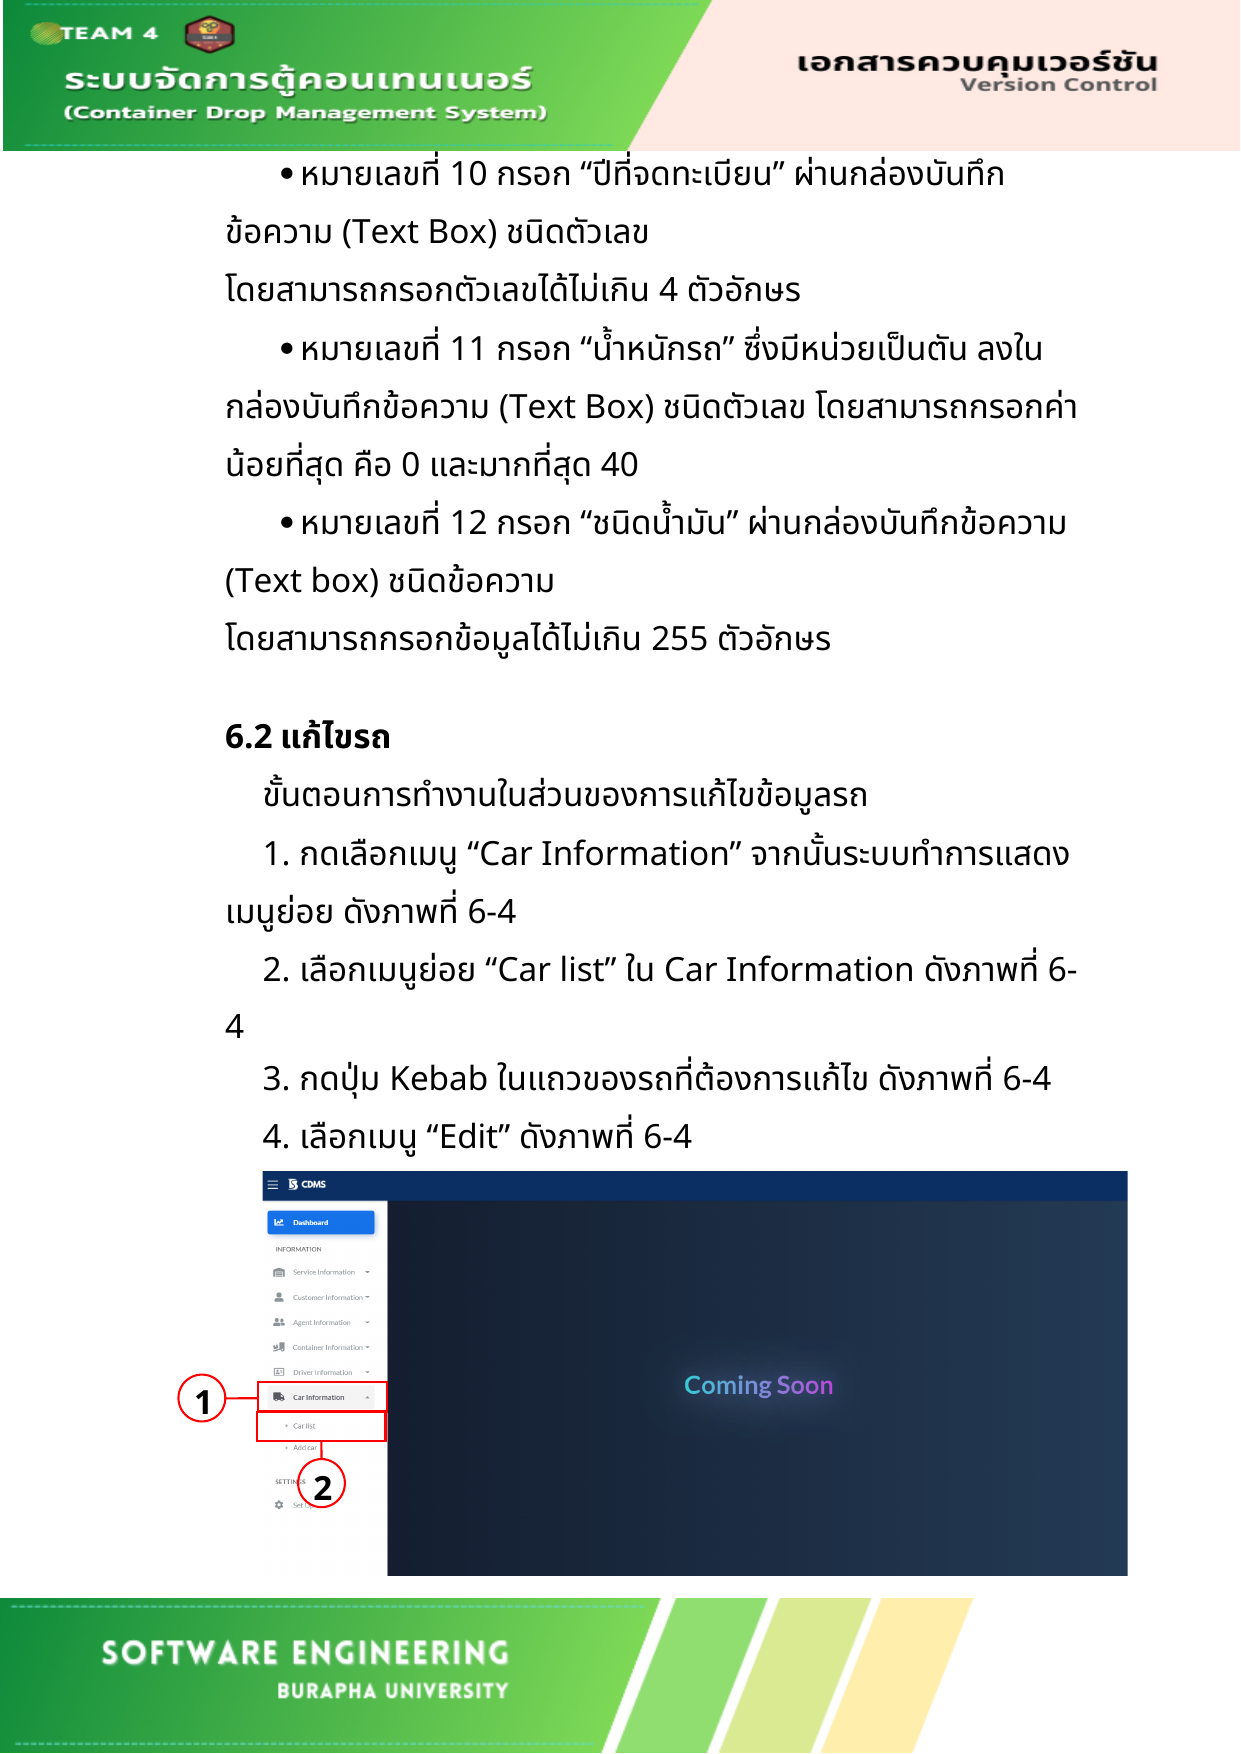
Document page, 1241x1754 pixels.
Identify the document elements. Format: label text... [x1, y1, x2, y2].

picture [3, 0, 1241, 151]
list หมายเลขที่ 12 กรอก “ชนิดน้ำมัน” ผ่านกล่องบันทึกข้อความ (Text box) ชนิดข้อความ โดยสามารถกรอกข้อมูลได้ไม่เกิน 255 ตัวอักษร [225, 499, 1090, 666]
text 1. กดเลือกเมนู “Car Information” จากนั้นระบบทำการแสดงเมนูย่อย ดังภาพที่ 6-4 [225, 829, 1090, 938]
text 2. เลือกเมนูย่อย “Car list” ใน Car Information ดังภาพที่ 6-4 [225, 946, 1090, 1048]
text 3. กดปุ่ม Kebab ในแถวของรถที่ต้องการแก้ไข ดังภาพที่ 6-4 [225, 1055, 1090, 1106]
list หมายเลขที่ 10 กรอก “ปีที่จดทะเบียน” ผ่านกล่องบันทึกข้อความ (Text Box) ชนิดตัวเลข โดยสามารถกรอกตัวเลขได้ไม่เกิน 4 ตัวอักษร [225, 150, 1090, 317]
picture [262, 1171, 1128, 1576]
list หมายเลขที่ 11 กรอก “น้ำหนักรถ” ซึ่งมีหน่วยเป็นตัน ลงในกล่องบันทึกข้อความ (Text Box) ชนิดตัวเลข โดยสามารถกรอกค่าน้อยที่สุด คือ 0 และมากที่สุด 40 [225, 324, 1090, 491]
picture [262, 1413, 384, 1440]
picture [0, 1598, 1238, 1753]
text ขั้นตอนการทำงานในส่วนของการแก้ไขข้อมูลรถ [225, 771, 1090, 822]
picture [300, 1461, 343, 1506]
text 4. เลือกเมนู “Edit” ดังภาพที่ 6-4 [225, 1113, 1090, 1164]
picture [262, 1383, 386, 1410]
subtitle 6.2 แก้ไขรถ [225, 713, 1090, 764]
